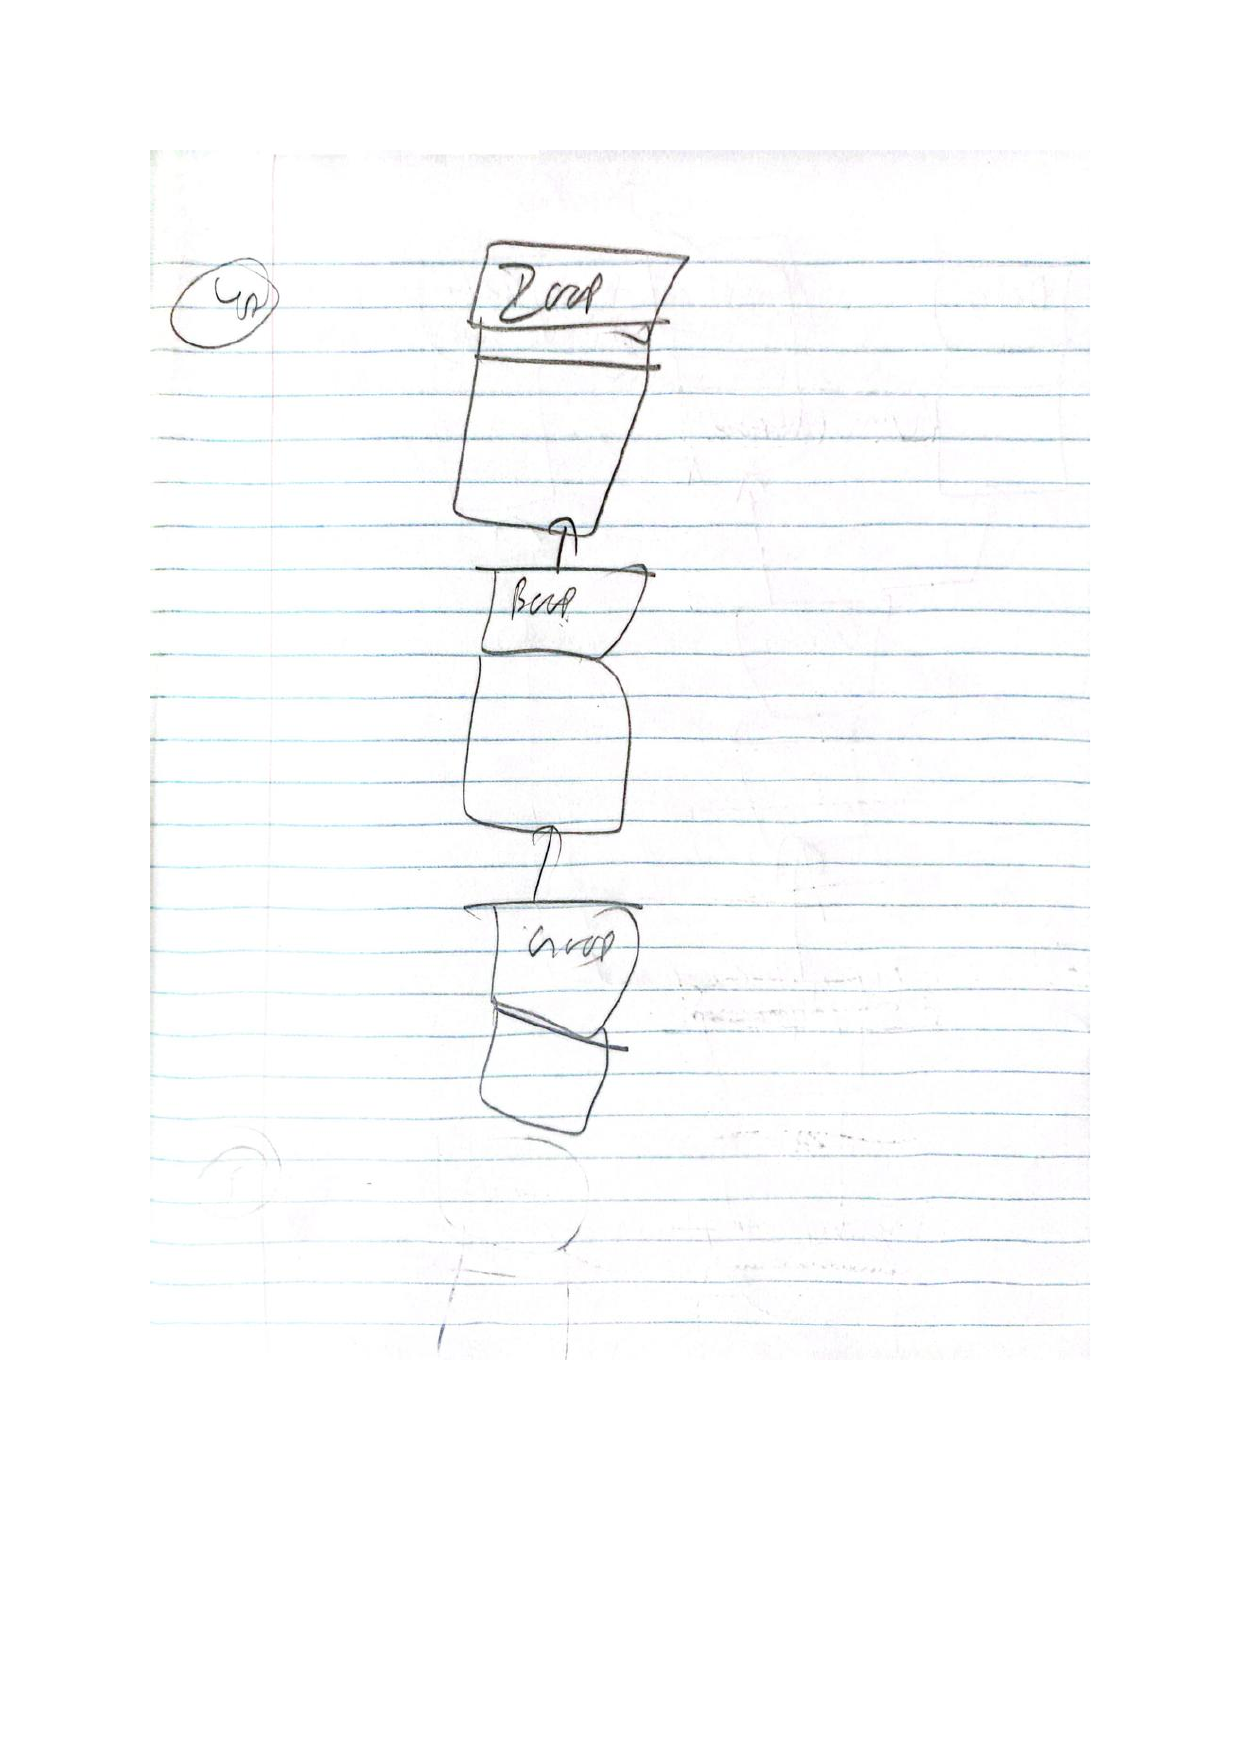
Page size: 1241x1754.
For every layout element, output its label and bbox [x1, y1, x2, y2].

picture [150, 150, 1091, 1360]
